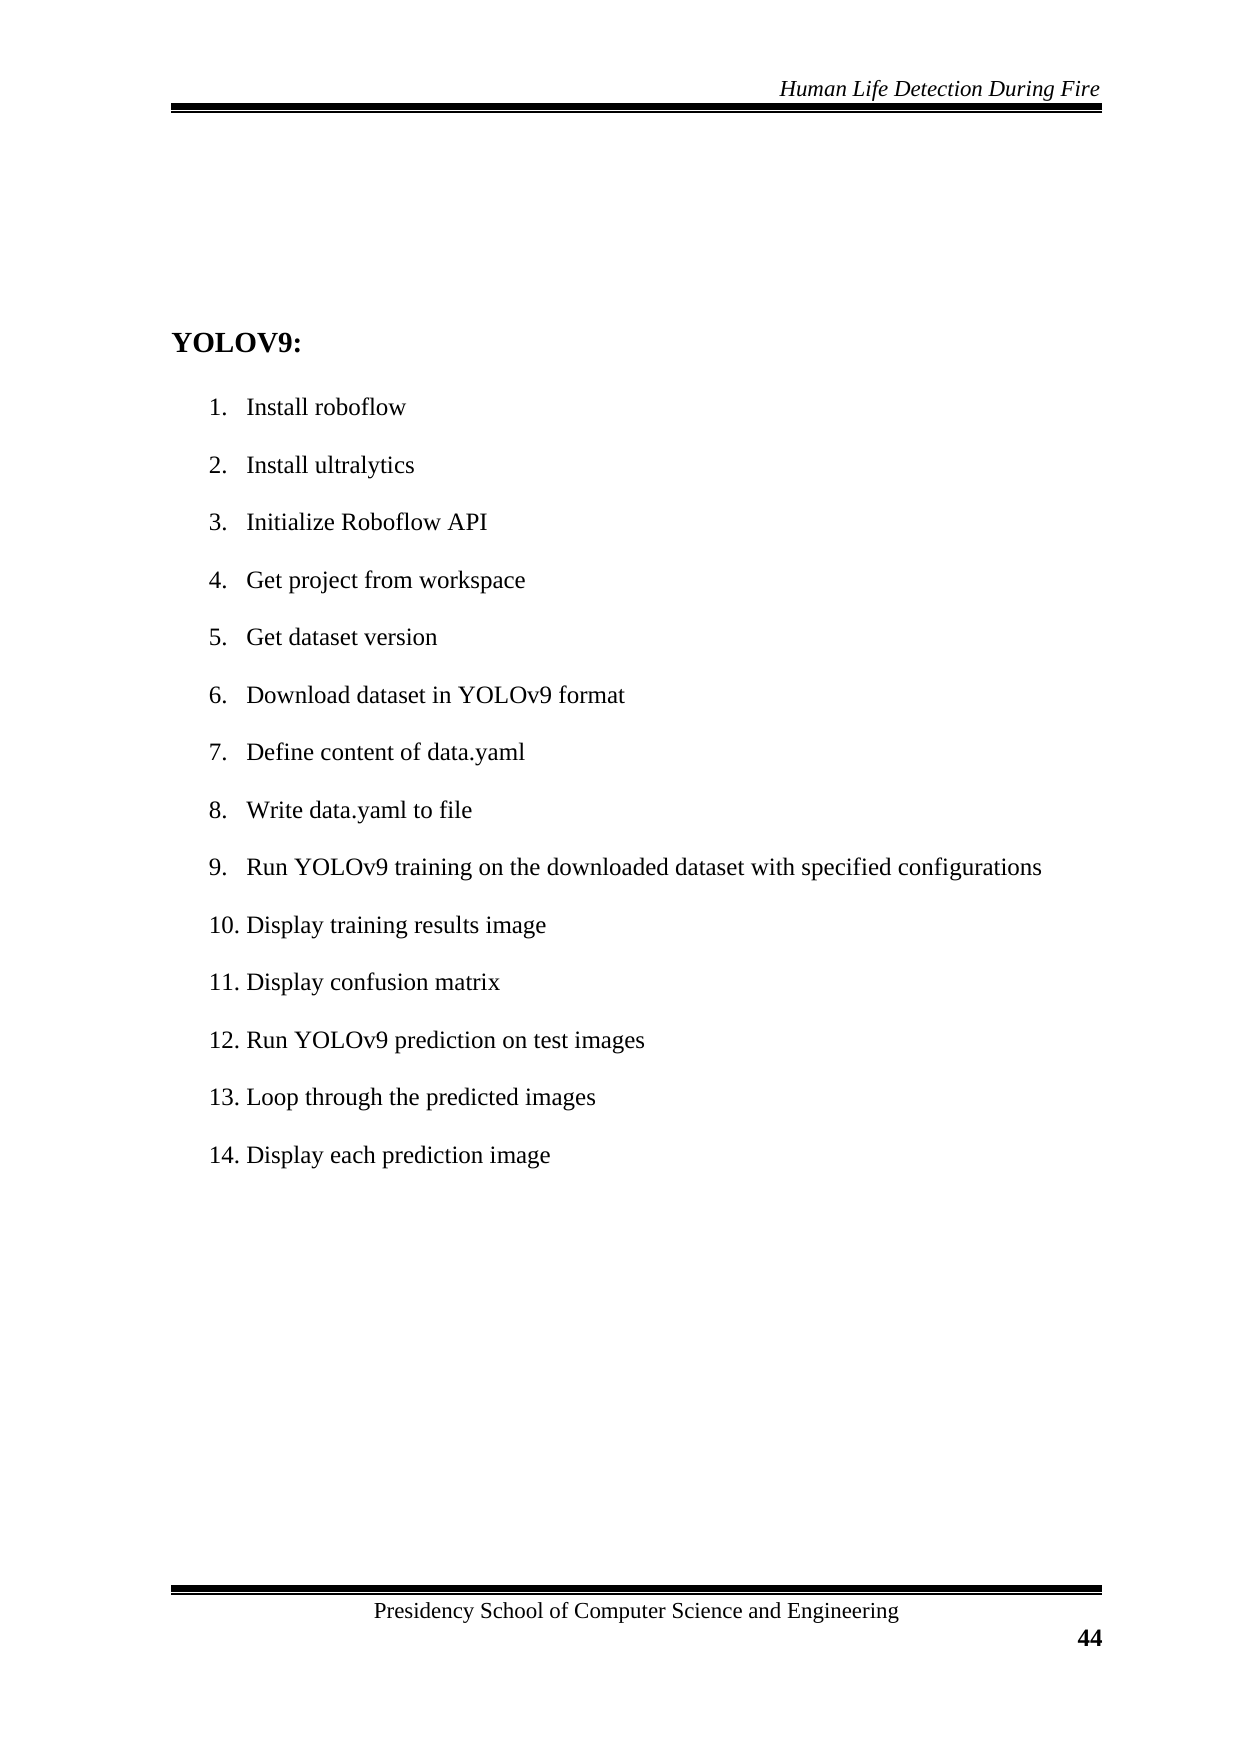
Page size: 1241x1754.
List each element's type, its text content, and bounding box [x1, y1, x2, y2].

list Download dataset in YOLOv9 format [208, 680, 1102, 708]
list Run YOLOv9 prediction on test images [208, 1025, 1102, 1053]
list Initialize Roboflow API [208, 507, 1102, 536]
list Get dataset version [208, 622, 1102, 651]
list Get project from workspace [208, 565, 1102, 593]
list Display training results image [208, 910, 1102, 938]
list Run YOLOv9 training on the downloaded dataset with specified configurations [208, 852, 1102, 881]
list Install roboflow [208, 392, 1102, 421]
text YOLOV9: [171, 325, 1102, 359]
list Display each prediction image [208, 1140, 1102, 1168]
list Loop through the predicted images [208, 1082, 1102, 1111]
list Define content of data.yaml [208, 737, 1102, 766]
list Write data.yaml to file [208, 795, 1102, 823]
list Install ultralytics [208, 450, 1102, 478]
list Display confusion matrix [208, 967, 1102, 996]
